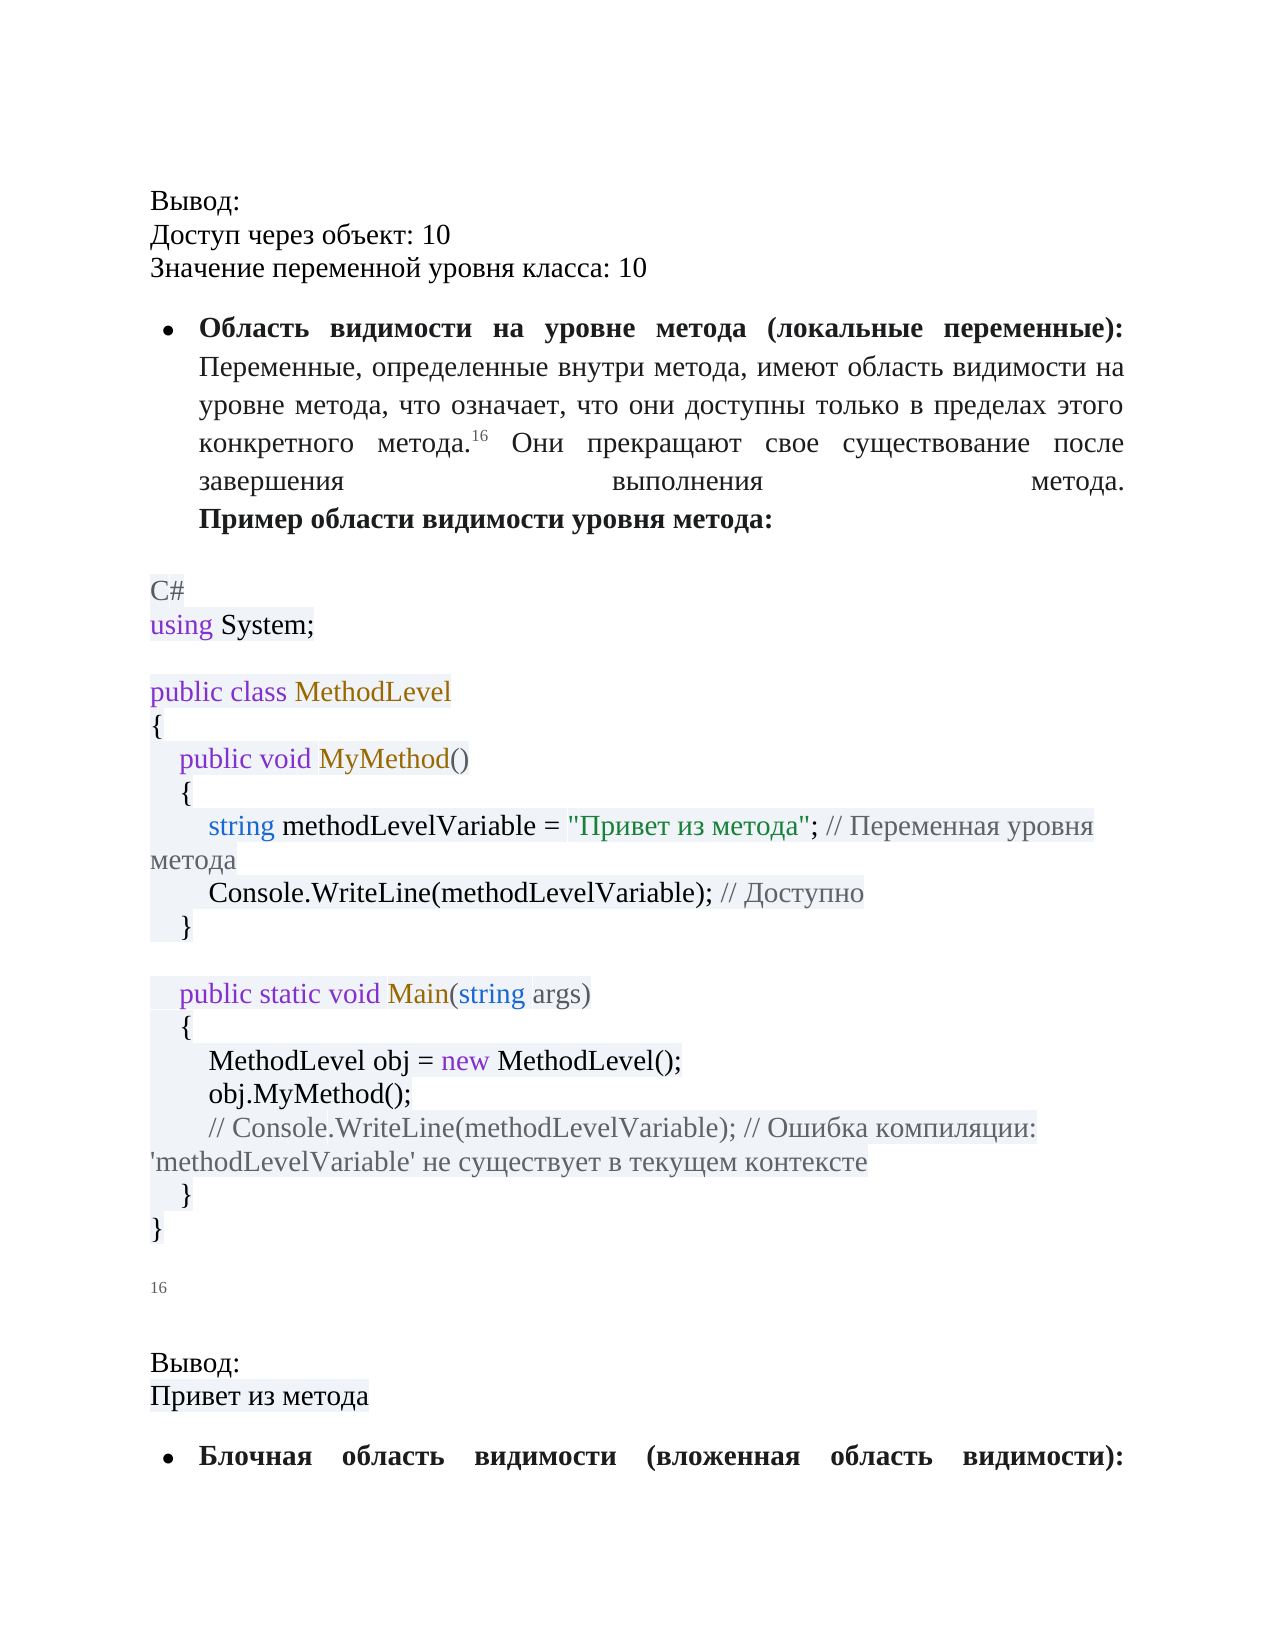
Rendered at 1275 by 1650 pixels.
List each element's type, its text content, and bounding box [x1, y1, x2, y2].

text C# using System; public class MethodLevel { public void MyMethod() { string methodLevelVariable = "Привет из метода"; // Переменная уровня метода Console.WriteLine(methodLevelVariable); // Доступно } public static void Main(string args) { MethodLevel obj = new MethodLevel(); obj.MyMethod(); // Console.WriteLine(methodLevelVariable); // Ошибка компиляции: 'methodLevelVariable' не существует в текущем контексте } } 16 Вывод: Привет из метода [150, 540, 1125, 1438]
list Область видимости на уровне метода (локальные переменные): Переменные, определенные внутри метода, имеют область видимости на уровне метода, что означает, что они доступны только в пределах этого конкретного метода.16 Они прекращают свое существование после завершения выполнения метода. Пример области видимости уровня метода: [161, 311, 1125, 535]
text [150, 150, 1125, 311]
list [161, 1438, 1125, 1472]
